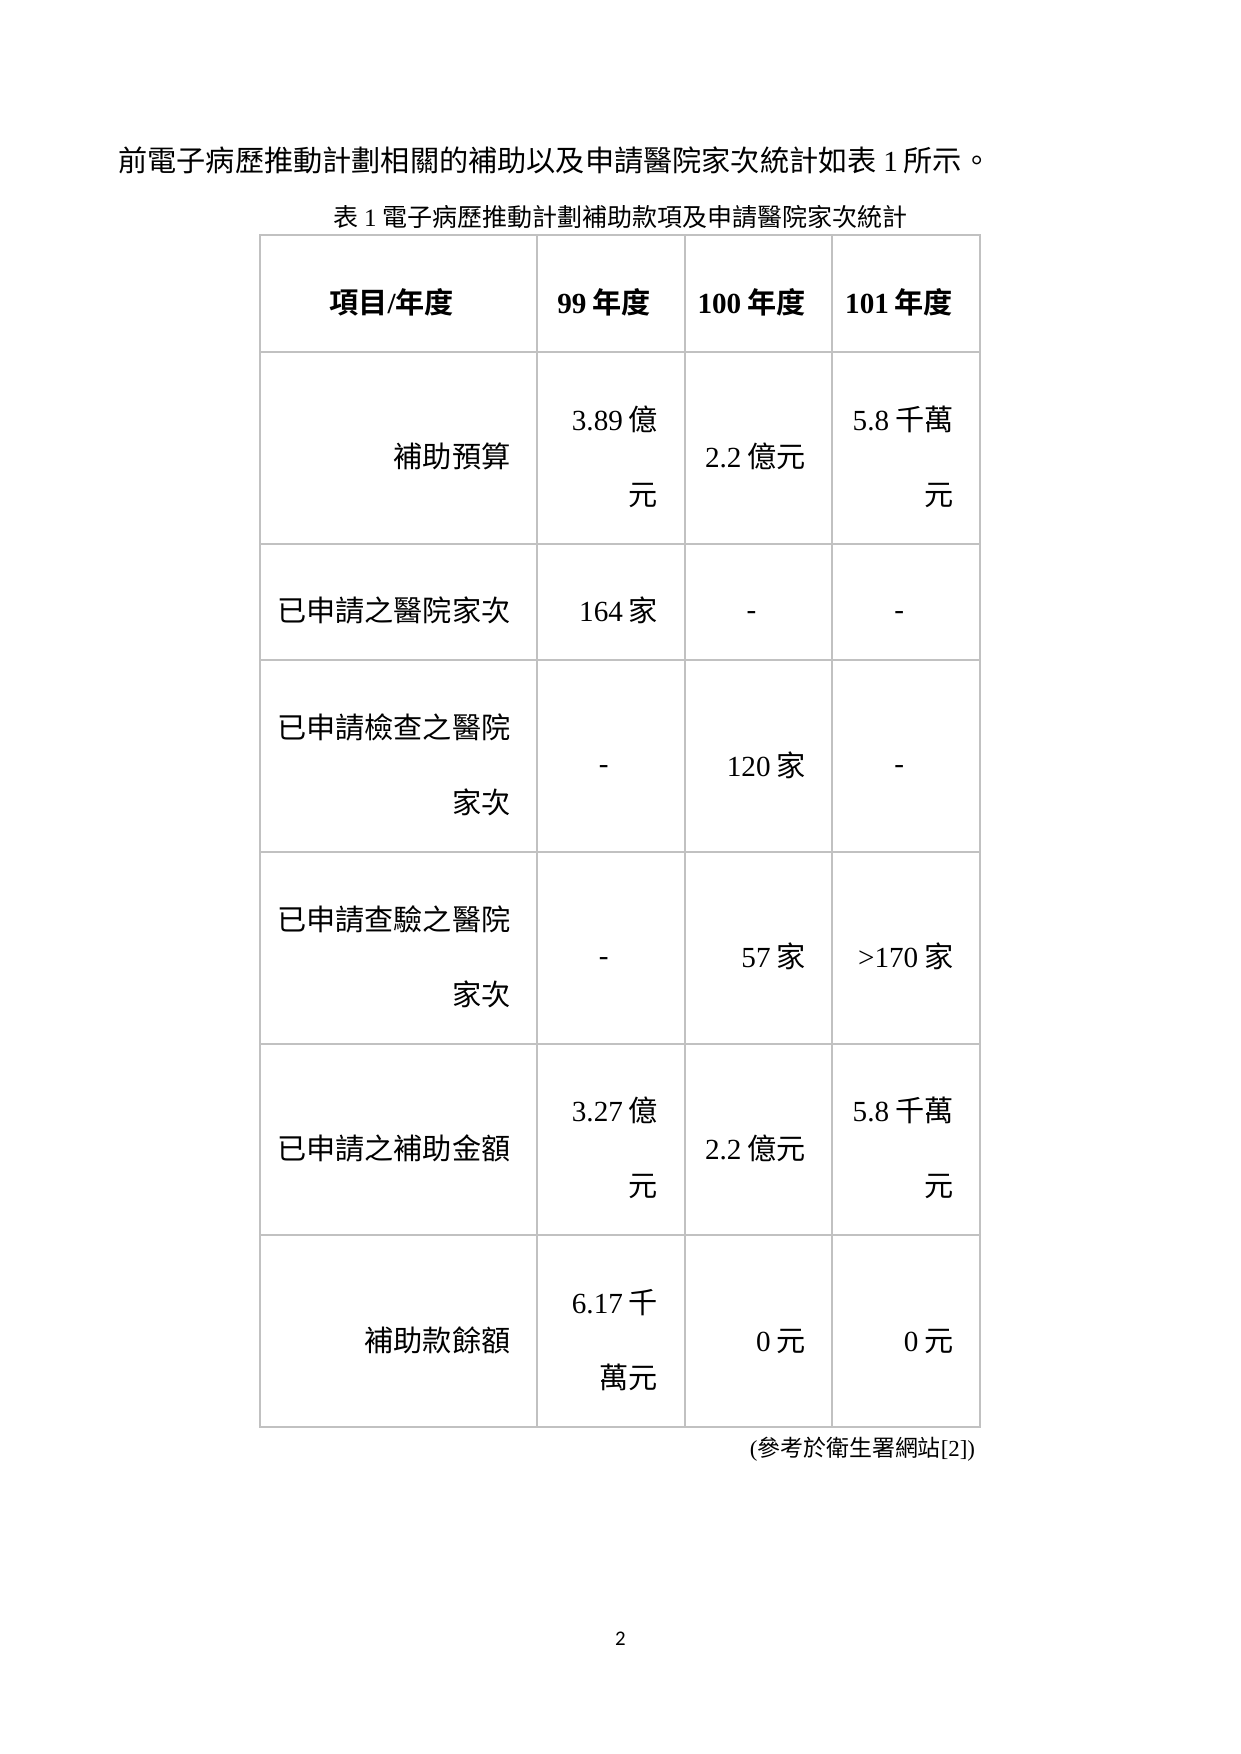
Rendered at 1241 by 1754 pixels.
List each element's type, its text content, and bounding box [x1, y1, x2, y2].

table_cell 已申請查驗之醫院家次 [261, 853, 536, 1042]
table_cell - [686, 545, 831, 659]
table_cell 2.2億元 [686, 1045, 831, 1234]
table_cell 57家 [686, 853, 831, 1042]
table_header 99年度 [538, 236, 684, 351]
table_cell >170家 [833, 853, 979, 1042]
table_cell 6.17千萬元 [538, 1236, 684, 1426]
table_cell 0元 [686, 1236, 831, 1426]
table_header 100年度 [686, 236, 831, 351]
table_cell - [538, 853, 684, 1042]
table_cell 5.8千萬元 [833, 1045, 979, 1234]
table_cell 3.27億元 [538, 1045, 684, 1234]
table_cell 3.89億元 [538, 353, 684, 542]
table_cell 0元 [833, 1236, 979, 1426]
table_cell - [833, 661, 979, 851]
table_cell 5.8千萬元 [833, 353, 979, 542]
table_cell 已申請檢查之醫院家次 [261, 661, 536, 851]
table_header 項目/年度 [261, 236, 536, 351]
table_cell 164家 [538, 545, 684, 659]
table_cell 已申請之補助金額 [261, 1045, 536, 1234]
table_cell - [833, 545, 979, 659]
text 表 1 電子病歷推動計劃補助款項及申請醫院家次統計 [1, 197, 1239, 234]
table_cell 120家 [686, 661, 831, 851]
table_cell - [538, 661, 684, 851]
table_header 101年度 [833, 236, 979, 351]
table_cell 補助預算 [261, 353, 536, 542]
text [118, 122, 1122, 197]
table_cell 已申請之醫院家次 [261, 545, 536, 659]
table_cell 補助款餘額 [261, 1236, 536, 1426]
table_cell 2.2億元 [686, 353, 831, 542]
text (參考於衛生署網站[2]) [266, 1428, 975, 1465]
